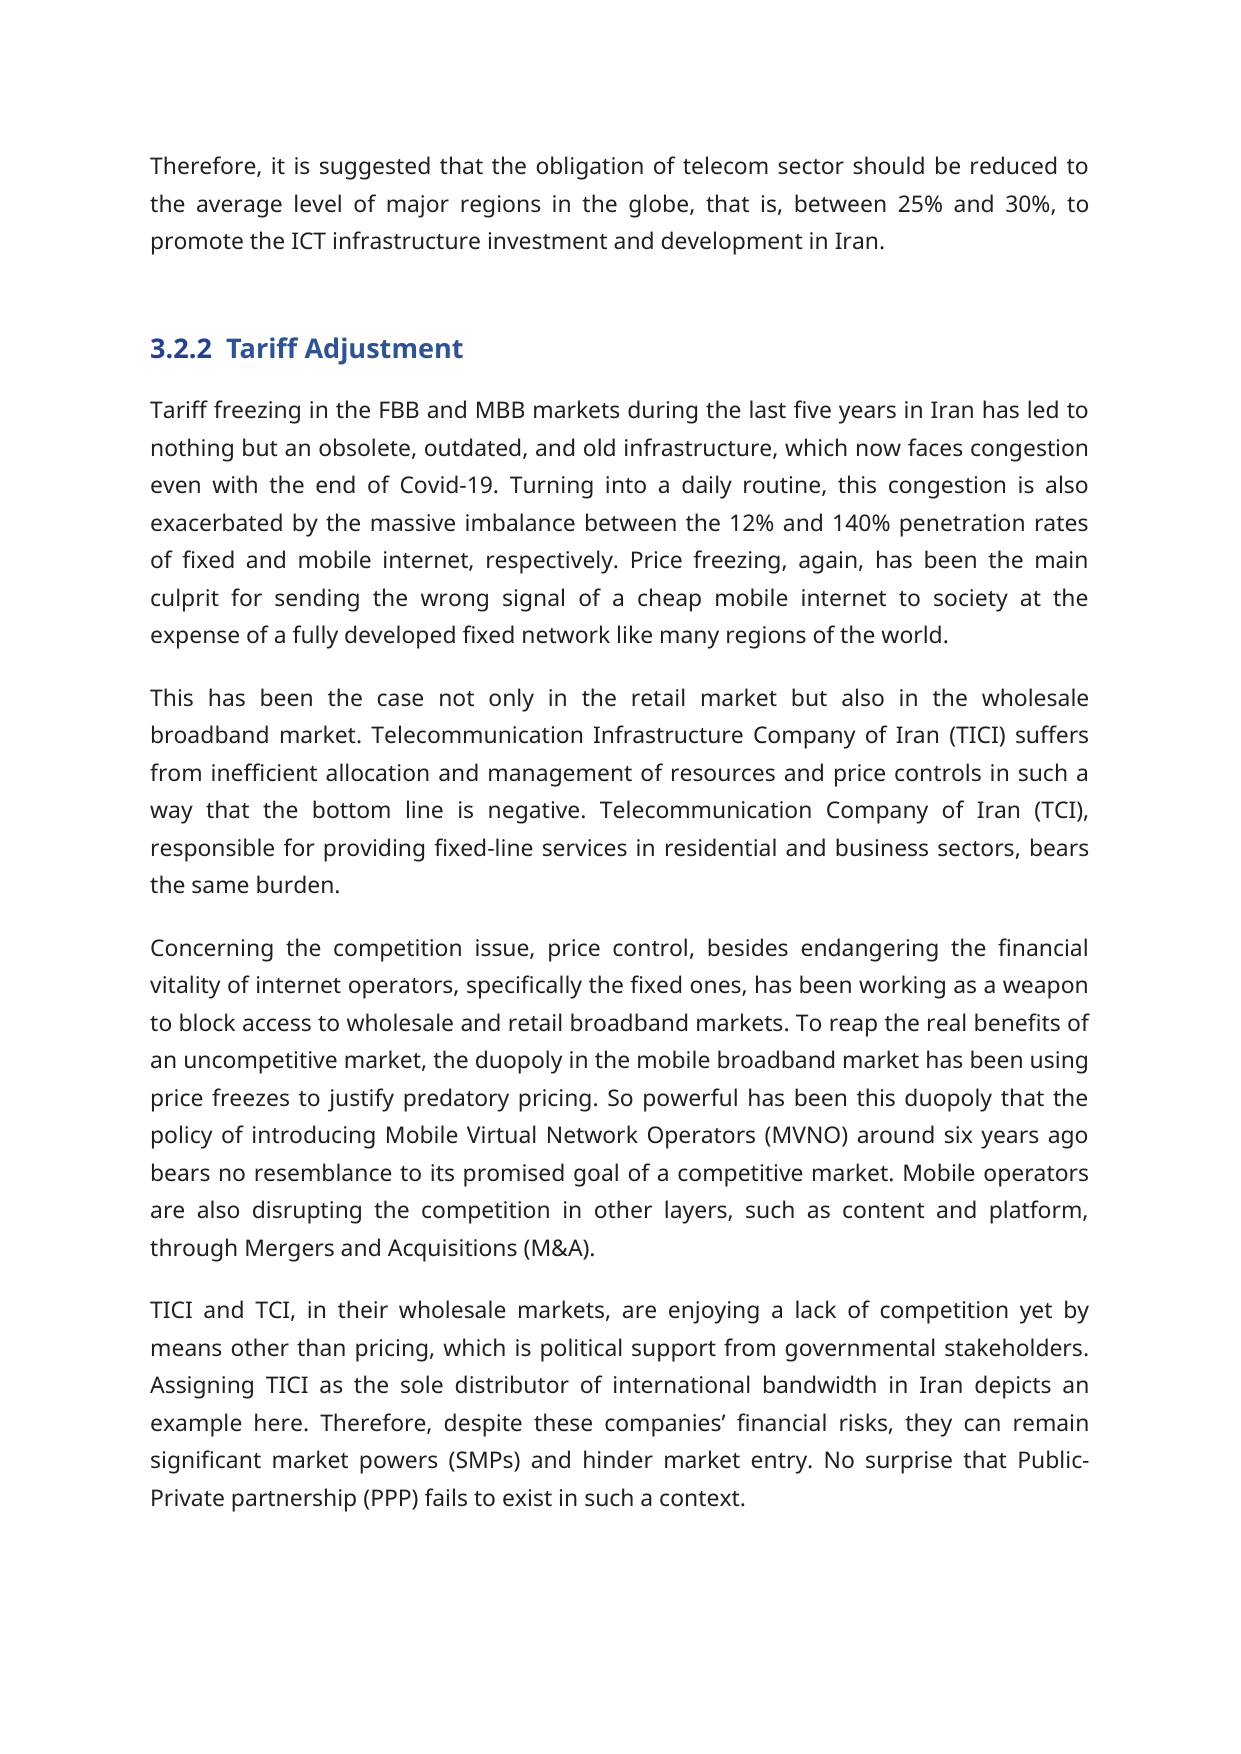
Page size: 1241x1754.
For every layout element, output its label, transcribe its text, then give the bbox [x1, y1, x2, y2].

text Therefore, it is suggested that the obligation of telecom sector should be reduced to the average level of major regions in the globe, that is, between 25% and 30%, to promote the ICT infrastructure investment and development in Iran. [150, 150, 1090, 256]
text This has been the case not only in the retail market but also in the wholesale broadband market. Telecommunication Infrastructure Company of Iran (TICI) suffers from inefficient allocation and management of resources and price controls in such a way that the bottom line is negative. Telecommunication Company of Iran (TCI), responsible for providing fixed-line services in residential and business sectors, bears the same burden. [150, 681, 1090, 900]
text Tariff freezing in the FBB and MBB markets during the last five years in Iran has led to nothing but an obsolete, outdated, and old infrastructure, which now faces congestion even with the end of Covid-19. Turning into a daily routine, this congestion is also exacerbated by the massive imbalance between the 12% and 140% penetration rates of fixed and mobile internet, respectively. Price freezing, again, has been the main culprit for sending the wrong signal of a cheap mobile internet to society at the expense of a fully developed fixed network like many regions of the world. [150, 394, 1090, 650]
text TICI and TCI, in their wholesale markets, are enjoying a lack of competition yet by means other than pricing, which is political support from governmental stakeholders. Assigning TICI as the sole distributor of international bandwidth in Iran depicts an example here. Therefore, despite these companies’ financial risks, they can remain significant market powers (SMPs) and hinder market entry. No surprise that Public-Private partnership (PPP) fails to exist in such a context. [150, 1294, 1090, 1513]
subtitle 3.2.2 Tariff Adjustment [150, 329, 1090, 366]
text Concerning the competition issue, price control, besides endangering the financial vitality of internet operators, specifically the fixed ones, has been working as a weapon to block access to wholesale and retail broadband markets. To reap the real benefits of an uncompetitive market, the duopoly in the mobile broadband market has been using price freezes to justify predatory pricing. So powerful has been this duopoly that the policy of introducing Mobile Virtual Network Operators (MVNO) around six years ago bears no resemblance to its promised goal of a competitive market. Mobile operators are also disrupting the competition in other layers, such as content and platform, through Mergers and Acquisitions (M&A). [150, 931, 1090, 1263]
